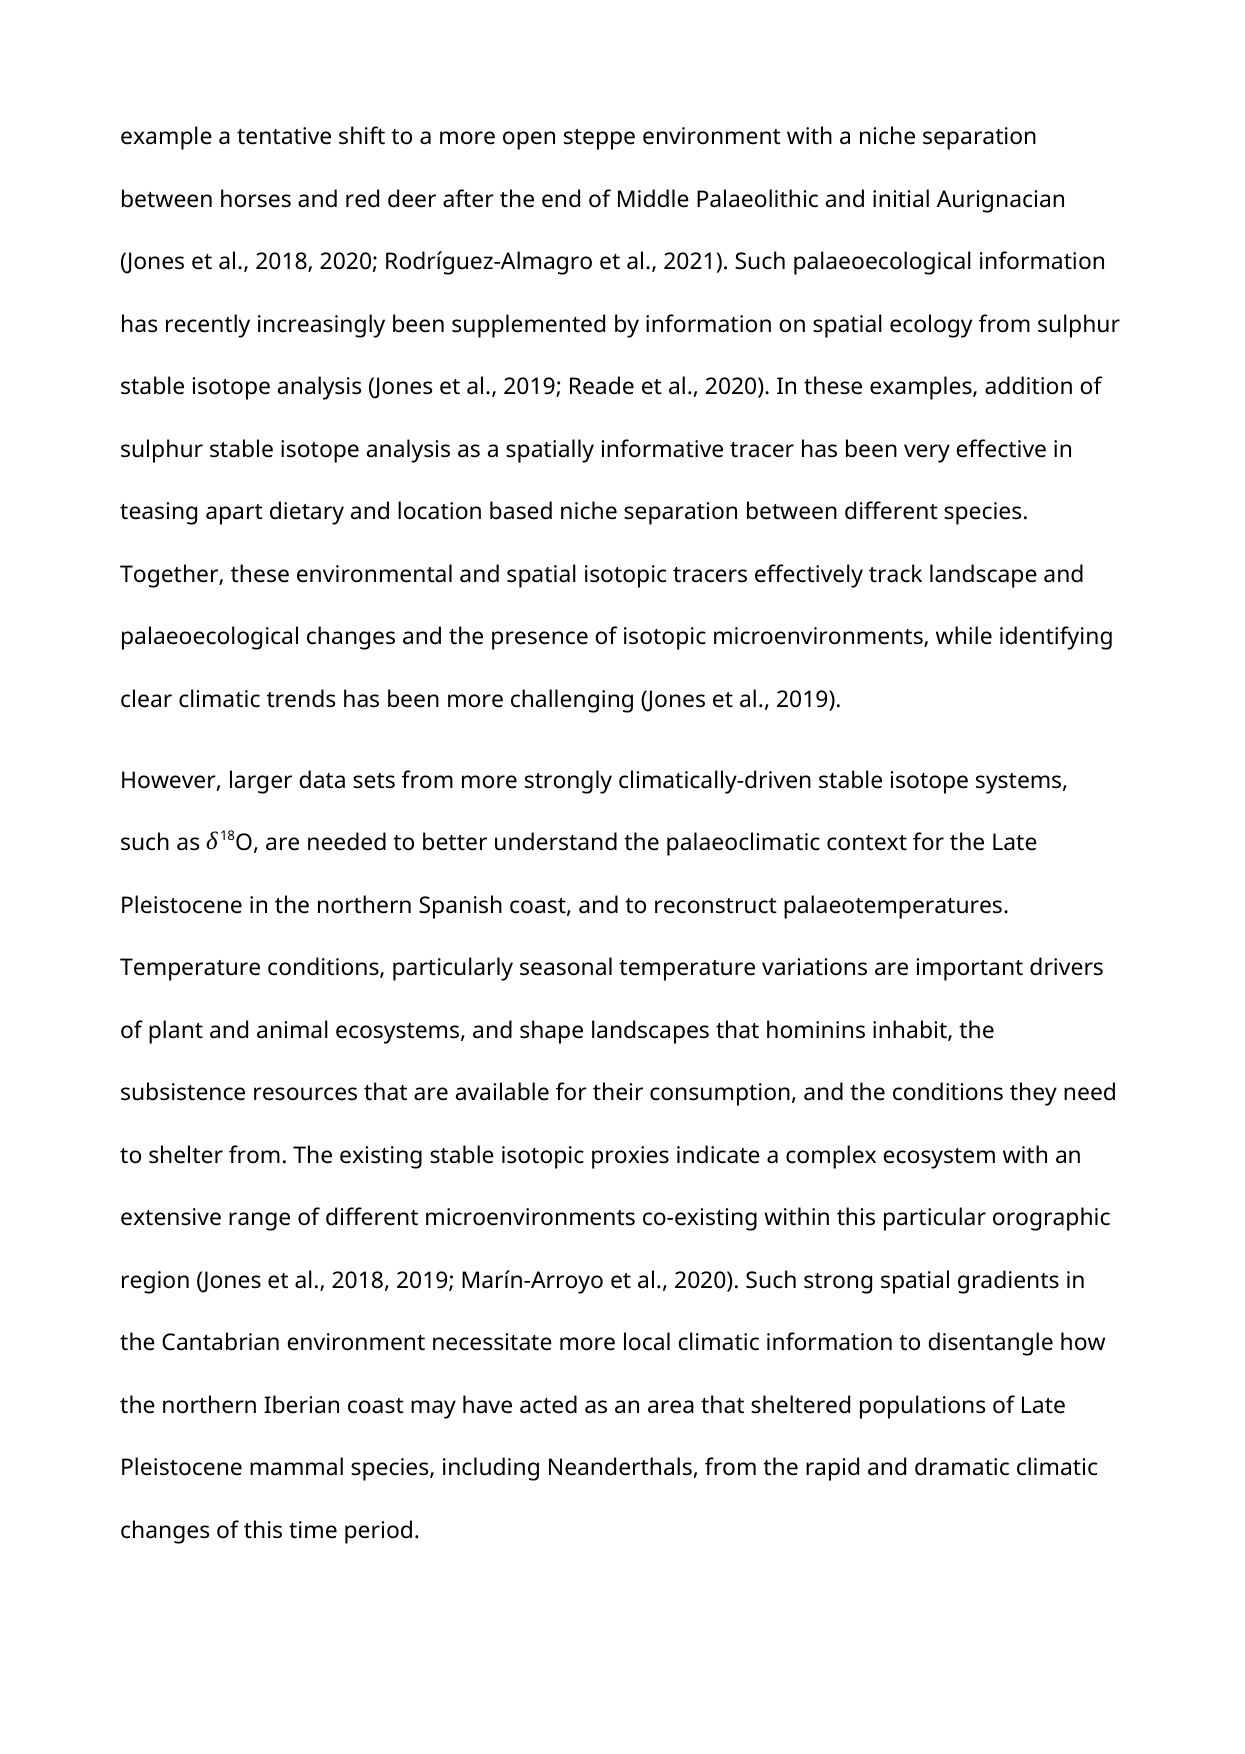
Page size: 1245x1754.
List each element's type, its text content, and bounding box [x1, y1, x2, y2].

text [120, 120, 1125, 714]
text However, larger data sets from more strongly climatically-driven stable isotope systems, such as 18O, are needed to better understand the palaeoclimatic context for the Late Pleistocene in the northern Spanish coast, and to reconstruct palaeotemperatures. Temperature conditions, particularly seasonal temperature variations are important drivers of plant and animal ecosystems, and shape landscapes that hominins inhabit, the subsistence resources that are available for their consumption, and the conditions they need to shelter from. The existing stable isotopic proxies indicate a complex ecosystem with an extensive range of different microenvironments co-existing within this particular orographic region (Jones et al., 2018, 2019; Marín-Arroyo et al., 2020). Such strong spatial gradients in the Cantabrian environment necessitate more local climatic information to disentangle how the northern Iberian coast may have acted as an area that sheltered populations of Late Pleistocene mammal species, including Neanderthals, from the rapid and dramatic climatic changes of this time period. [120, 764, 1125, 1545]
